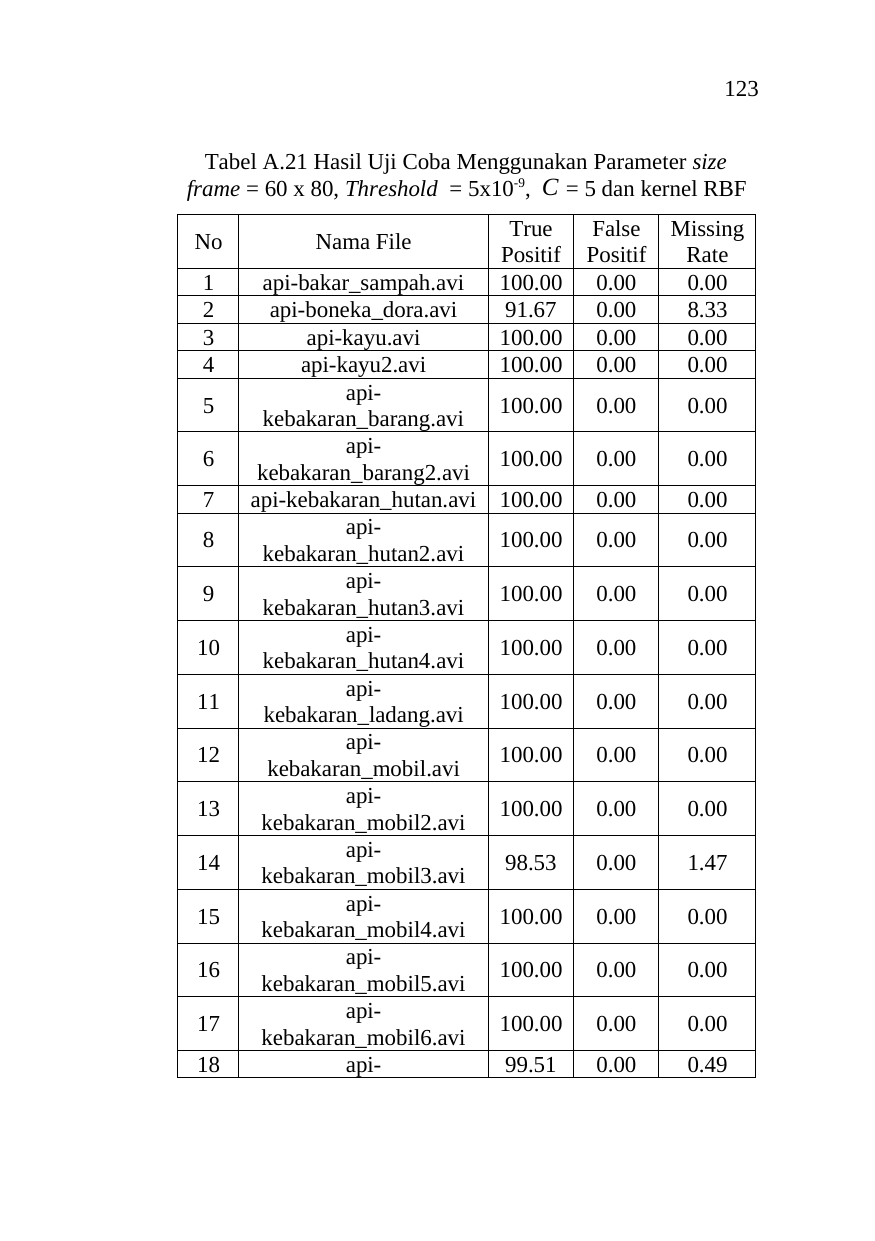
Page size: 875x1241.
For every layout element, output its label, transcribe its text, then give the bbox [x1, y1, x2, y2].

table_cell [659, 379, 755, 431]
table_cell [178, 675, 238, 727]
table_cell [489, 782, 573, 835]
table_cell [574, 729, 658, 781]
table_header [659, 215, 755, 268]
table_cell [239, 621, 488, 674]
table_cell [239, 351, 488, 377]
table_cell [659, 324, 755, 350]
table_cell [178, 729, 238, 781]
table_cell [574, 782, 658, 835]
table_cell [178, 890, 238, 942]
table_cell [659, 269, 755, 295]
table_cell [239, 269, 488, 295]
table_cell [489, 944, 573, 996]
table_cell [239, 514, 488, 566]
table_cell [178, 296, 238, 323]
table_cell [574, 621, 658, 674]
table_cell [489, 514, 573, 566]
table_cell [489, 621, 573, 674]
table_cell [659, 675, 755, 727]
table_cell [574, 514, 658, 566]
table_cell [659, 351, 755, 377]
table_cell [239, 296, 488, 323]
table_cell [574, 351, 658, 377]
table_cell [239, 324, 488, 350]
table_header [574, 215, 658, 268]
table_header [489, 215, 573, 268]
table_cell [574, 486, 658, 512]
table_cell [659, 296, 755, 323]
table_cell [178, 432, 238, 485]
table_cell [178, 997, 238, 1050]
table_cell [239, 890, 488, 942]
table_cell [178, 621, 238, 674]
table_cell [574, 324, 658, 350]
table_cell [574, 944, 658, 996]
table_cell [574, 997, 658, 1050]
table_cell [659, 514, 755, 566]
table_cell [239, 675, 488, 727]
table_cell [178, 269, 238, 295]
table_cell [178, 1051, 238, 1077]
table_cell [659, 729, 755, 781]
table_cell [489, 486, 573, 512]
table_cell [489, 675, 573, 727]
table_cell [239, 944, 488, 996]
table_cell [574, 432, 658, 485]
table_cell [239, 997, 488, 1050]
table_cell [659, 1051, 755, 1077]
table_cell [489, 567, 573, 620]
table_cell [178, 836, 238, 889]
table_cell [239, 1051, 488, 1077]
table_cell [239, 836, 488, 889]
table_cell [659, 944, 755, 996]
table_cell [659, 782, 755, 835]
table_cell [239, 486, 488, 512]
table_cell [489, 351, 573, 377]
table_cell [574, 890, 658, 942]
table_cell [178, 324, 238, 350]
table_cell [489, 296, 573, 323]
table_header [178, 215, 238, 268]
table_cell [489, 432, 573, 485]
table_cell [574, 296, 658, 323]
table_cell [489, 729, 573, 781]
text Tabel A.21 Hasil Uji Coba Menggunakan Parameter size frame = 60 x 80, Threshold = 5x10-9, = 5 dan kernel RBF [177, 148, 756, 202]
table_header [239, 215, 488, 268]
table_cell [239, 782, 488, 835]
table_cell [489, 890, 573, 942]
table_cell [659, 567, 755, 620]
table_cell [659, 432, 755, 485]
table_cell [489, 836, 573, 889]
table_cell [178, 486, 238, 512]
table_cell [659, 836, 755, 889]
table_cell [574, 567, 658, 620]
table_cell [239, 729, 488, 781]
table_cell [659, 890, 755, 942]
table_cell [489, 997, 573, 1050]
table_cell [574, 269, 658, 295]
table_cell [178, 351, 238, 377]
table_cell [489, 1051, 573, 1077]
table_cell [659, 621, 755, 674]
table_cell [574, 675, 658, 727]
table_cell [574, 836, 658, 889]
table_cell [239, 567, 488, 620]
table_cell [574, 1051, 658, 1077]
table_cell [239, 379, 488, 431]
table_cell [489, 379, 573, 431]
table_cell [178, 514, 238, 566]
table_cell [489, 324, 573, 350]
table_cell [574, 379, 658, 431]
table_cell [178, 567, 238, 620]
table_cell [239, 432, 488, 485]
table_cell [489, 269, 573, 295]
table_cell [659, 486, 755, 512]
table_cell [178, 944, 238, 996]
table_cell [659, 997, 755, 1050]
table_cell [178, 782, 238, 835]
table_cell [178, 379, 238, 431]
